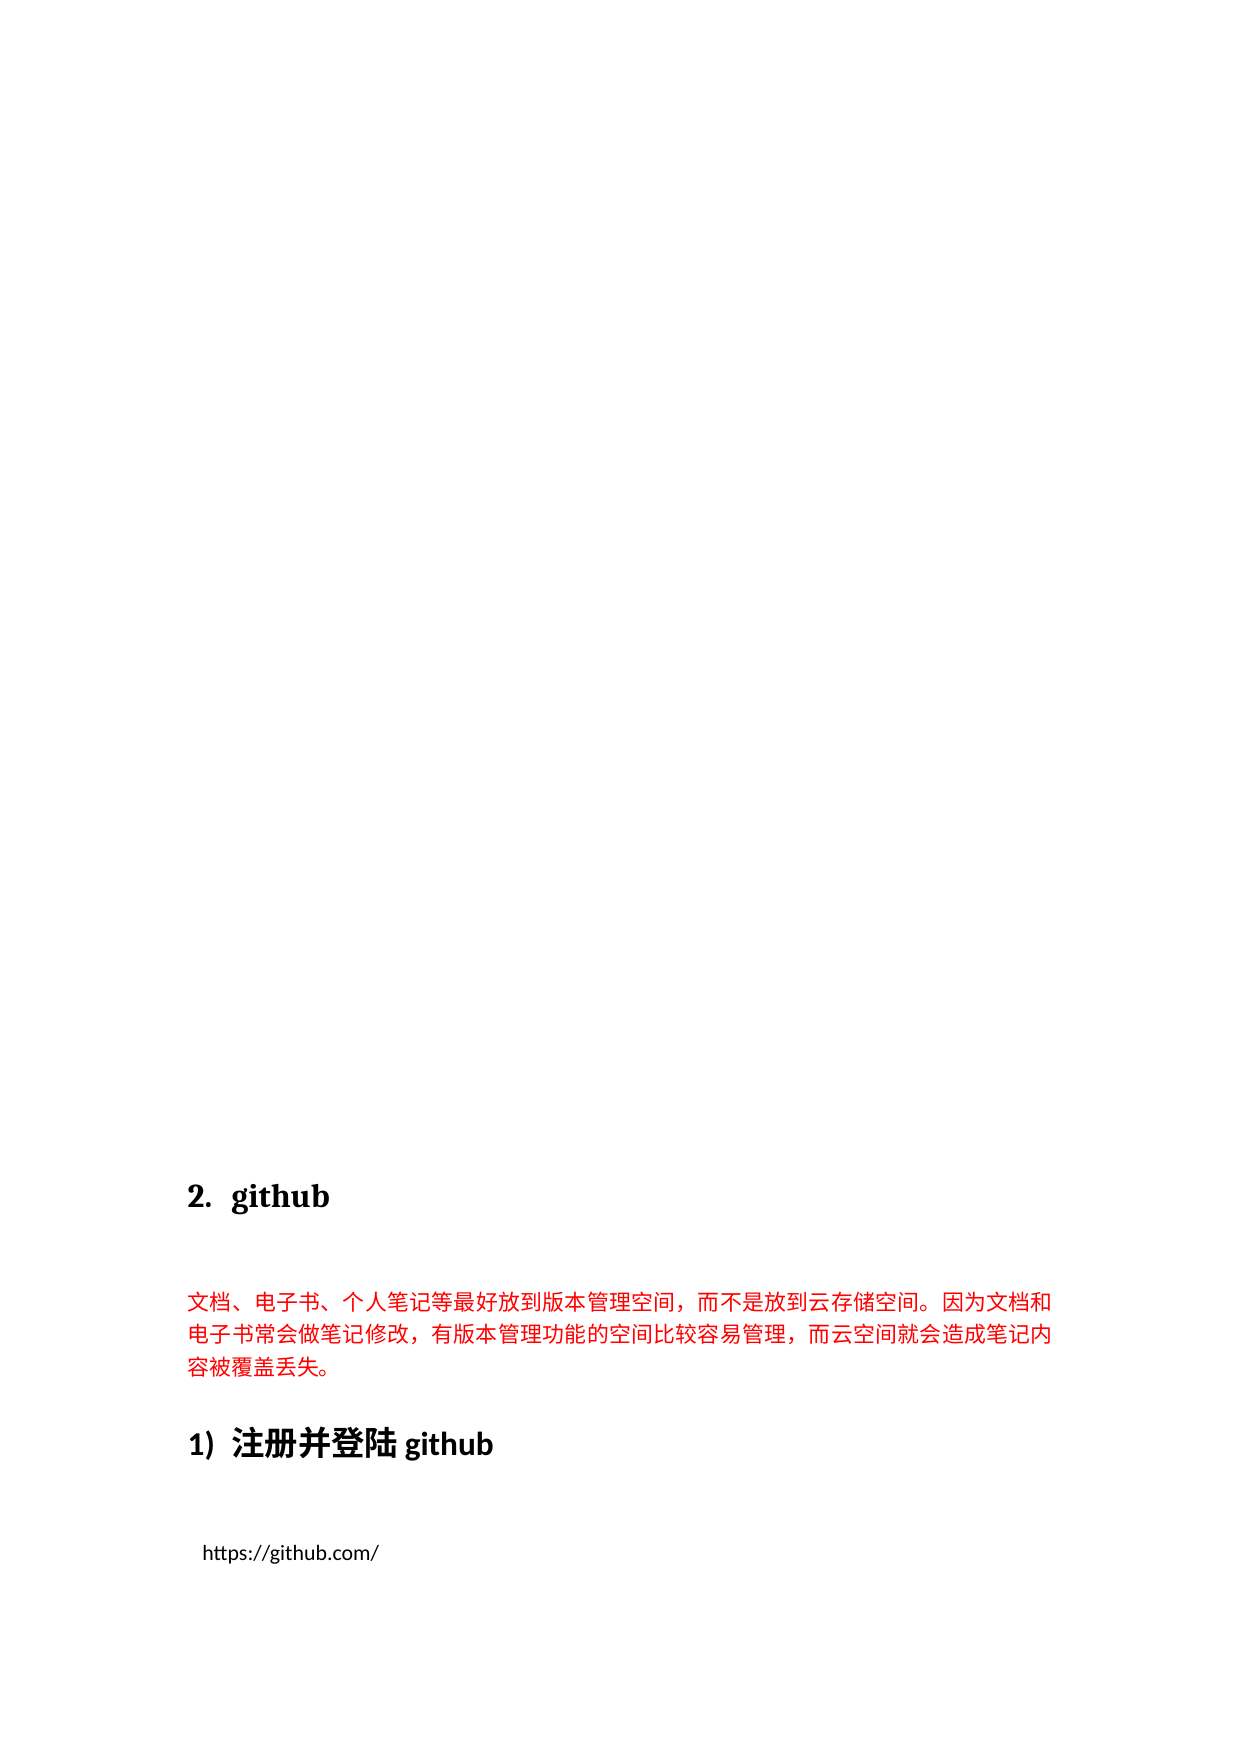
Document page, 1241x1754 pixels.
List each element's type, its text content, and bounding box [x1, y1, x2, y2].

subtitle 注册并登陆github [187, 1409, 1053, 1474]
subtitle github [187, 1164, 1053, 1229]
text 文档、电子书、个人笔记等最好放到版本管理空间，而不是放到云存储空间。因为文档和电子书常会做笔记修改，有版本管理功能的空间比较容易管理，而云空间就会造成笔记内容被覆盖丢失。 [187, 1284, 1053, 1382]
text https://github.com/ [187, 1536, 1053, 1568]
